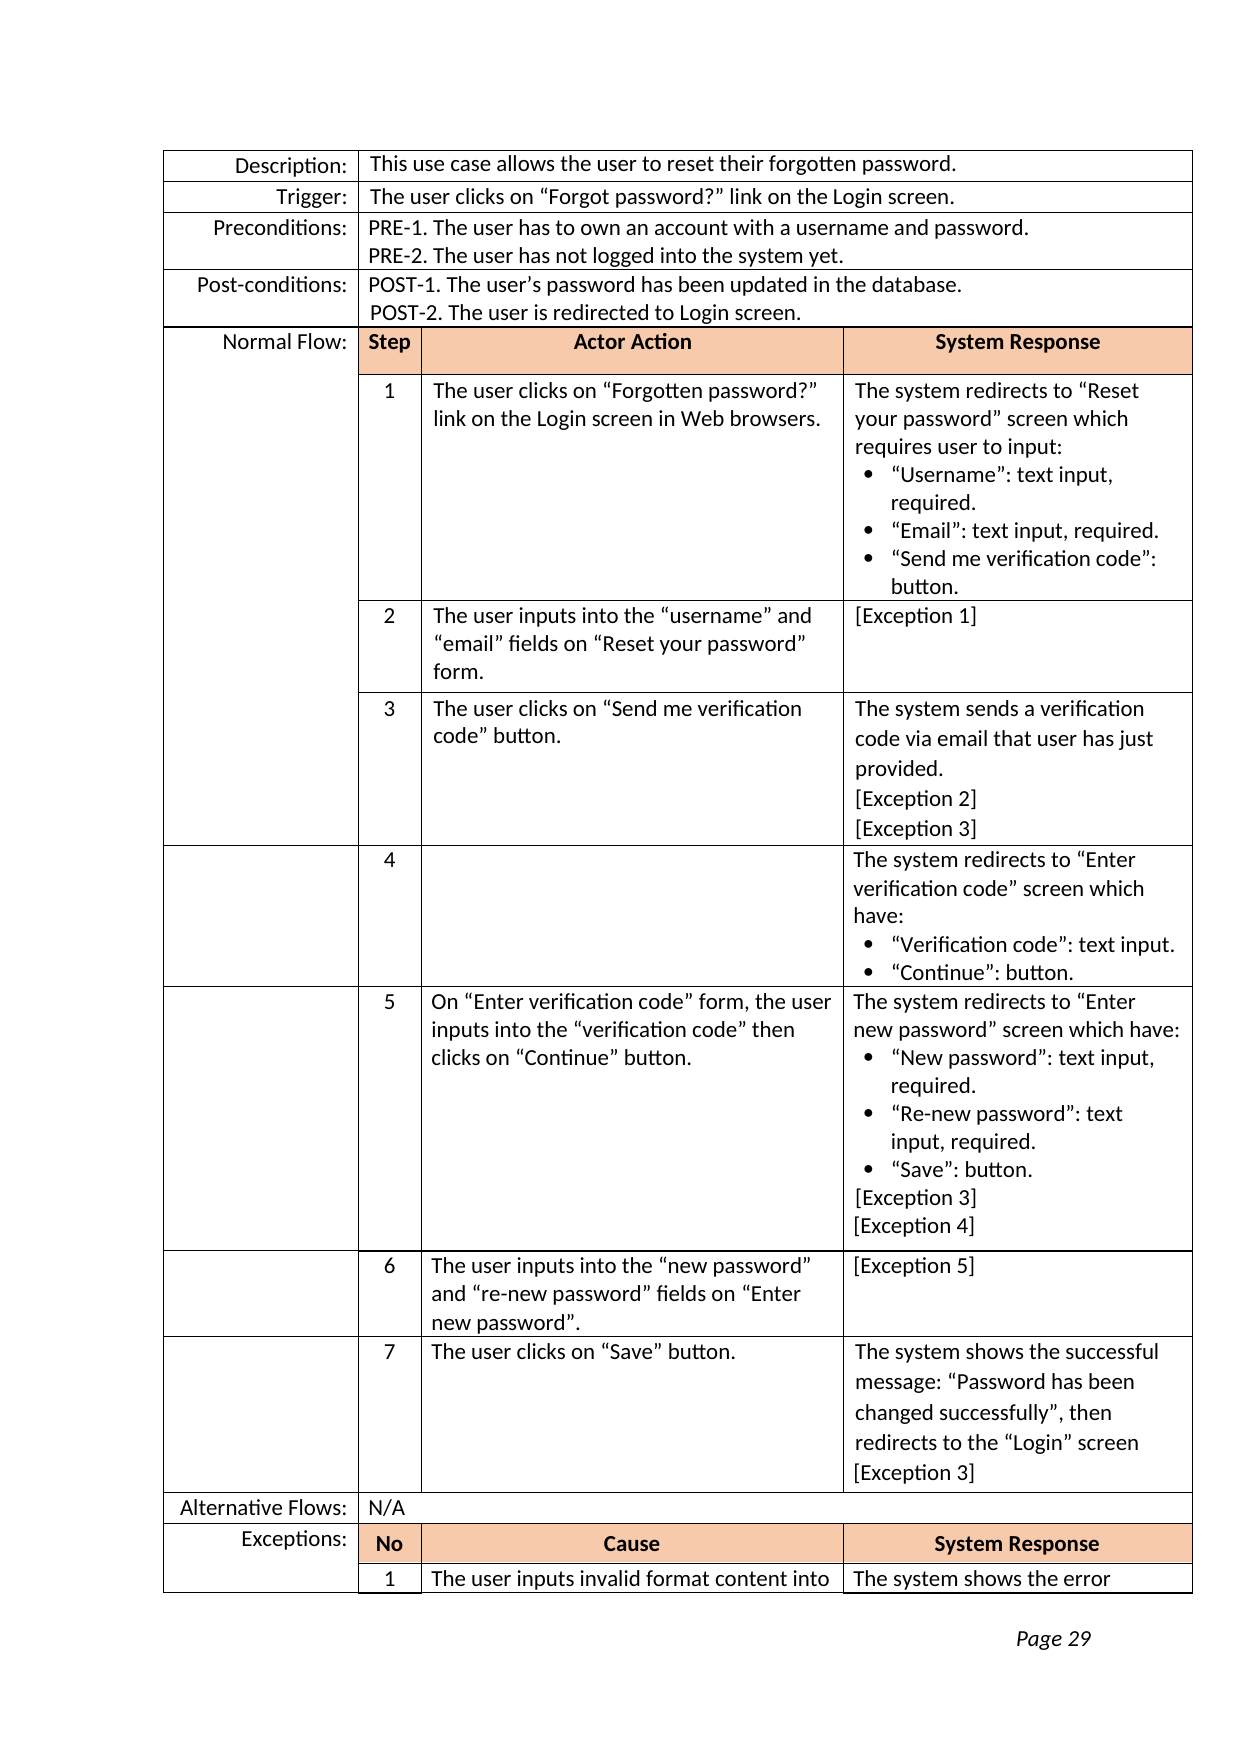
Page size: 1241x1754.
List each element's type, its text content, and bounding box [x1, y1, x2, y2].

table_cell System Response [844, 328, 1192, 374]
table_cell The user inputs into the “username” and “email” fields on “Reset your password” form. [422, 601, 843, 692]
table_cell Exceptions: [164, 1524, 358, 1592]
table_cell Preconditions: [164, 213, 358, 269]
table_cell [422, 846, 843, 986]
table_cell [422, 1564, 843, 1592]
table_cell [Exception 1] [844, 601, 1192, 692]
table_cell The system redirects to “Enter new password” screen which have: “New password”: text input, required. “Re-new password”: text input, required. “Save”: button. [Exception 3] [Exception 4] [844, 987, 1192, 1250]
table_cell 3 [359, 693, 421, 844]
table_cell The system sends a verification code via email that user has just provided. [Exception 2] [Exception 3] [844, 693, 1192, 844]
table_cell Post-conditions: [164, 270, 358, 326]
table_cell 2 [359, 601, 421, 692]
table_cell [164, 1337, 358, 1492]
table_cell System Response [844, 1524, 1192, 1562]
table_cell Trigger: [164, 182, 358, 212]
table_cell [844, 1564, 1192, 1592]
table_cell The system shows the successful message: “Password has been changed successfully”, then redirects to the “Login” screen [Exception 3] [844, 1337, 1192, 1492]
table_cell 4 [359, 846, 421, 986]
table_cell The user clicks on “Send me verification code” button. [422, 693, 843, 844]
table_cell [Exception 5] [844, 1252, 1192, 1336]
table_cell 1 [359, 375, 421, 600]
table_cell 6 [359, 1252, 421, 1336]
table_cell Normal Flow: [164, 328, 358, 844]
table_cell 7 [359, 1337, 421, 1492]
table_cell [164, 987, 358, 1250]
table_cell The system redirects to “Reset your password” screen which requires user to input: “Username”: text input, required. “Email”: text input, required. “Send me verification code”: button. [844, 375, 1192, 600]
table_cell No [359, 1524, 421, 1562]
table_cell On “Enter verification code” form, the user inputs into the “verification code” then clicks on “Continue” button. [422, 987, 843, 1250]
table_cell POST-1. The user’s password has been updated in the database. POST-2. The user is redirected to Login screen. [359, 270, 1192, 326]
table_cell The user clicks on “Forgot password?” link on the Login screen. [359, 182, 1192, 212]
table_cell Cause [422, 1524, 843, 1562]
table_cell [164, 1251, 358, 1336]
table_cell The user inputs into the “new password” and “re-new password” fields on “Enter new password”. [422, 1252, 843, 1336]
table_cell The user clicks on “Forgotten password?” link on the Login screen in Web browsers. [422, 375, 843, 600]
table_cell [164, 846, 358, 986]
table_cell The user clicks on “Save” button. [422, 1337, 843, 1492]
table_cell Actor Action [422, 328, 843, 374]
table_cell Step [359, 328, 421, 374]
table_cell This use case allows the user to reset their forgotten password. [359, 151, 1192, 181]
table_cell The system redirects to “Enter verification code” screen which have: “Verification code”: text input. “Continue”: button. [844, 846, 1192, 986]
table_cell Alternative Flows: [164, 1493, 358, 1523]
table_cell 1 [359, 1564, 421, 1592]
table_cell PRE-1. The user has to own an account with a username and password. PRE-2. The user has not logged into the system yet. [359, 213, 1192, 269]
table_cell N/A [359, 1493, 1192, 1523]
table_cell Description: [164, 151, 358, 181]
table_cell 5 [359, 987, 421, 1250]
